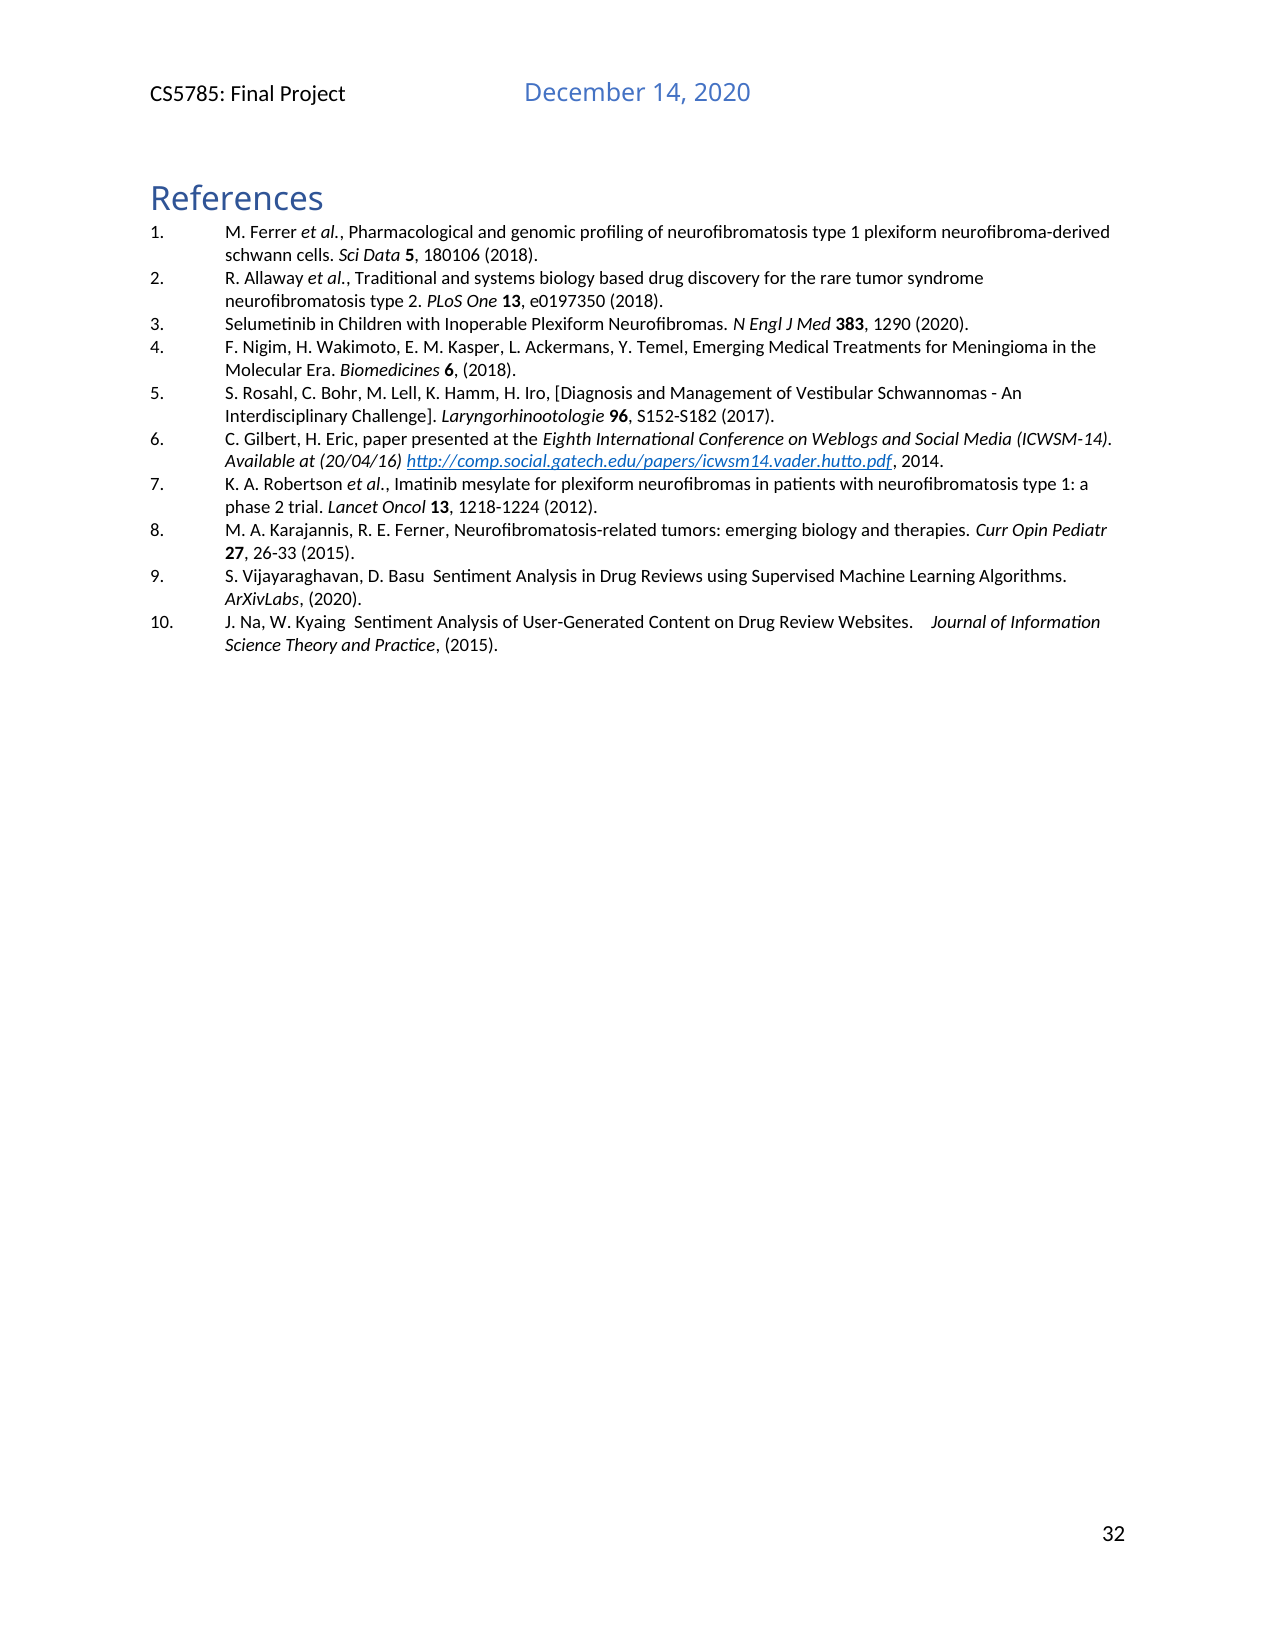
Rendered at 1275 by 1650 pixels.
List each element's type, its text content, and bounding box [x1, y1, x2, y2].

text 5. S. Rosahl, C. Bohr, M. Lell, K. Hamm, H. Iro, [Diagnosis and Management of Vestibular Schwannomas - An Interdisciplinary Challenge]. Laryngorhinootologie 96, S152-S182 (2017). [150, 381, 1125, 427]
text 8. M. A. Karajannis, R. E. Ferner, Neurofibromatosis-related tumors: emerging biology and therapies. Curr Opin Pediatr 27, 26-33 (2015). [150, 518, 1125, 564]
text 3. Selumetinib in Children with Inoperable Plexiform Neurofibromas. N Engl J Med 383, 1290 (2020). [150, 312, 1125, 335]
text 9. S. Vijayaraghavan, D. Basu Sentiment Analysis in Drug Reviews using Supervised Machine Learning Algorithms. ArXivLabs, (2020). [150, 564, 1125, 610]
text 2. R. Allaway et al., Traditional and systems biology based drug discovery for the rare tumor syndrome neurofibromatosis type 2. PLoS One 13, e0197350 (2018). [150, 266, 1125, 312]
text 1. M. Ferrer et al., Pharmacological and genomic profiling of neurofibromatosis type 1 plexiform neurofibroma-derived schwann cells. Sci Data 5, 180106 (2018). [150, 220, 1125, 266]
subtitle References [150, 175, 1125, 220]
text 10. J. Na, W. Kyaing Sentiment Analysis of User-Generated Content on Drug Review Websites. Journal of Information Science Theory and Practice, (2015). [150, 610, 1125, 656]
text 7. K. A. Robertson et al., Imatinib mesylate for plexiform neurofibromas in patients with neurofibromatosis type 1: a phase 2 trial. Lancet Oncol 13, 1218-1224 (2012). [150, 472, 1125, 518]
text 6. C. Gilbert, H. Eric, paper presented at the Eighth International Conference on Weblogs and Social Media (ICWSM-14). Available at (20/04/16) http://comp.social.gatech.edu/papers/icwsm14.vader.hutto.pdf, 2014. [150, 427, 1125, 472]
text 4. F. Nigim, H. Wakimoto, E. M. Kasper, L. Ackermans, Y. Temel, Emerging Medical Treatments for Meningioma in the Molecular Era. Biomedicines 6, (2018). [150, 335, 1125, 381]
